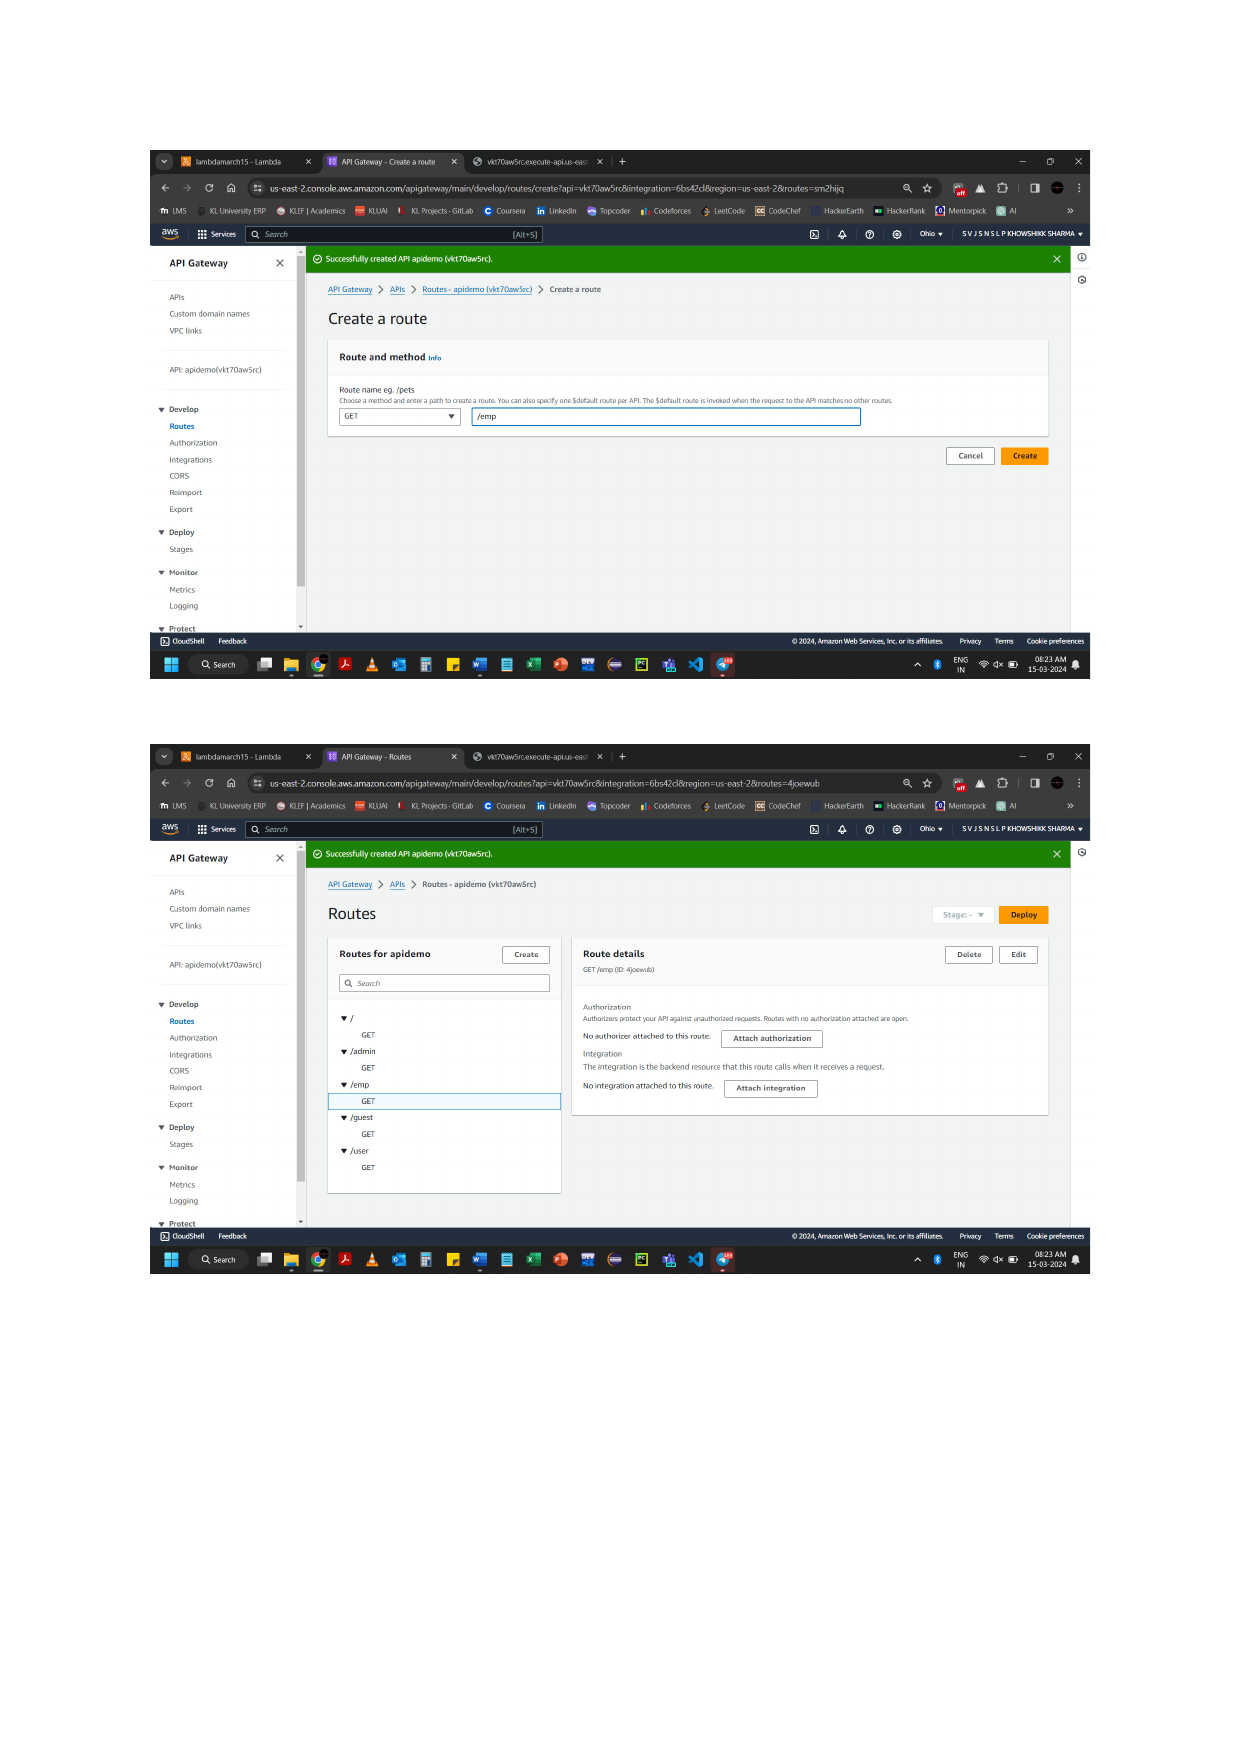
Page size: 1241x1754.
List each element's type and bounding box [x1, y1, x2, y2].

picture [150, 150, 1091, 679]
picture [150, 744, 1091, 1274]
